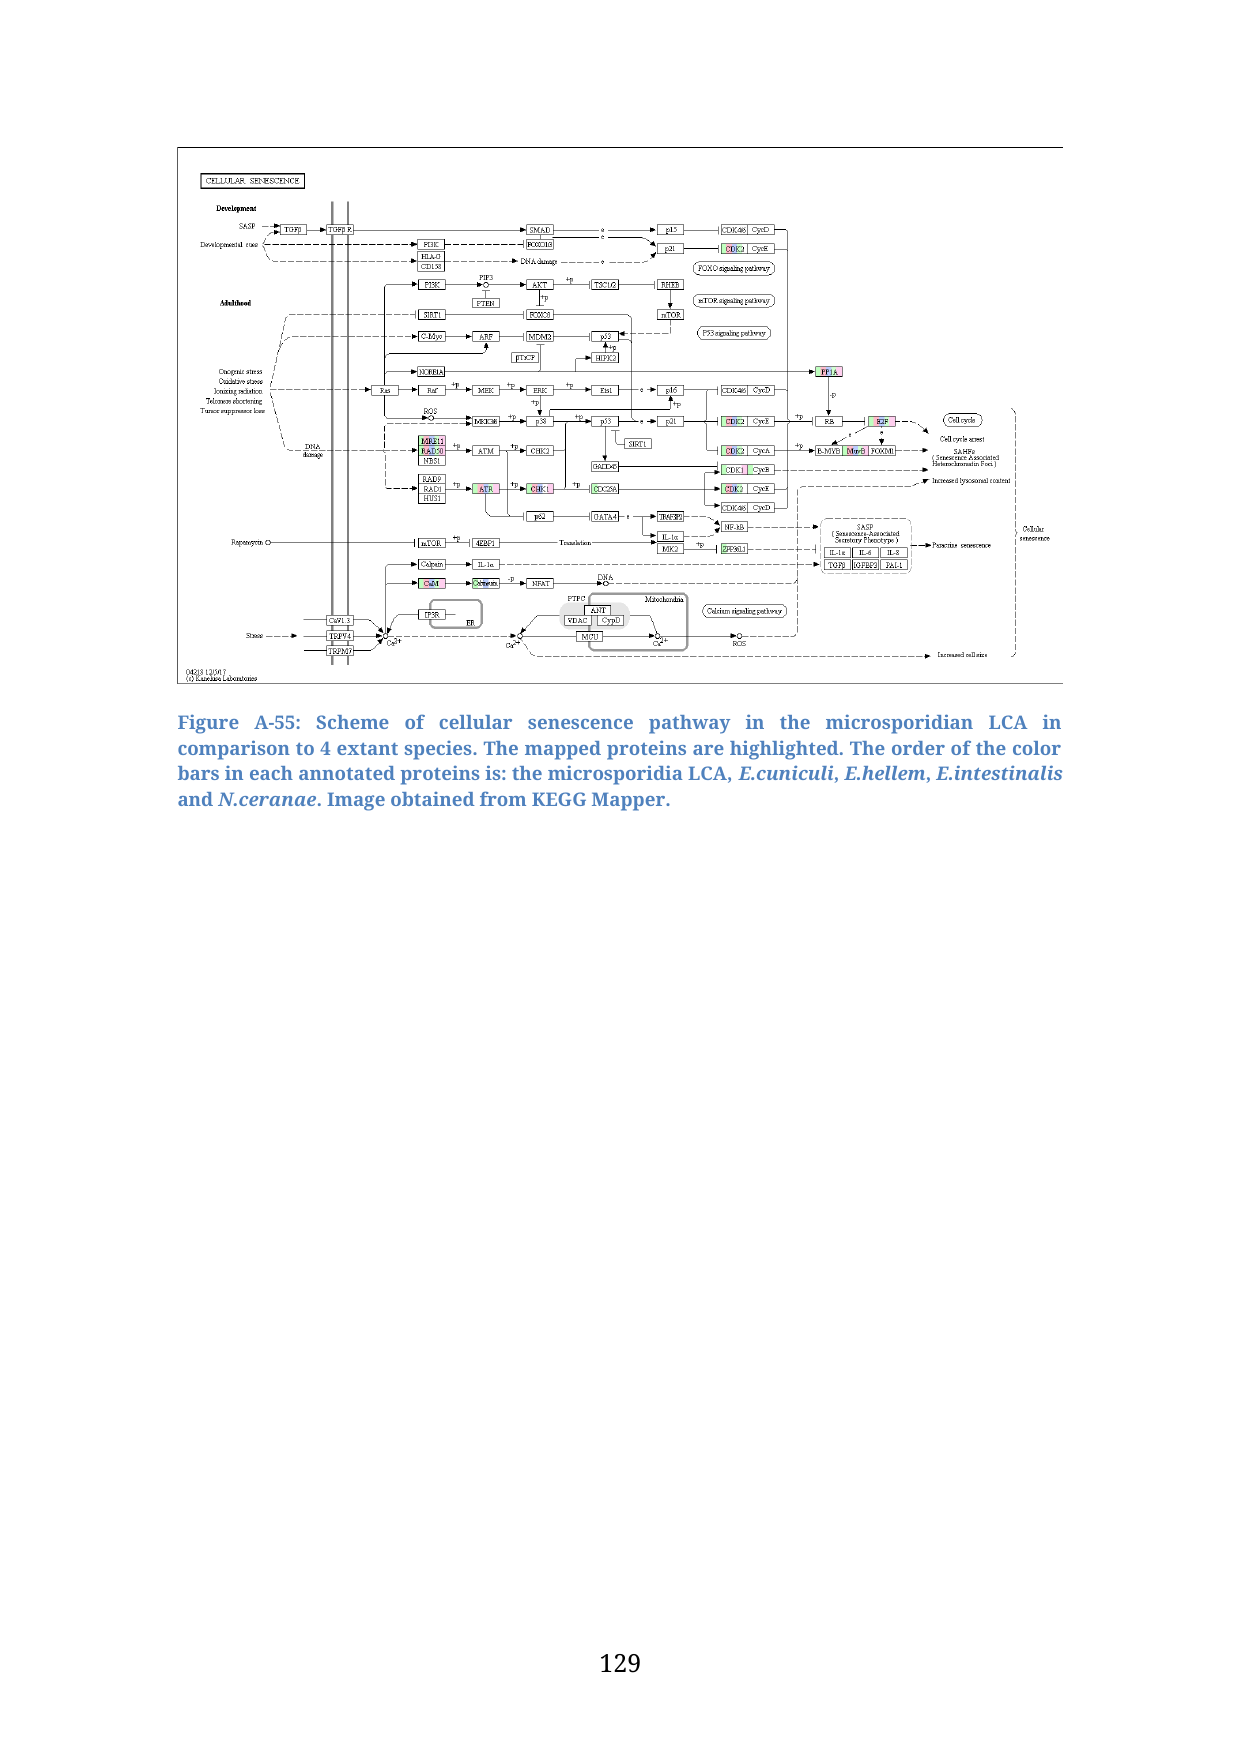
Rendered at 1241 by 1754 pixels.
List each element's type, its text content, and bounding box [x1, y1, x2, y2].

picture [177, 147, 1063, 684]
